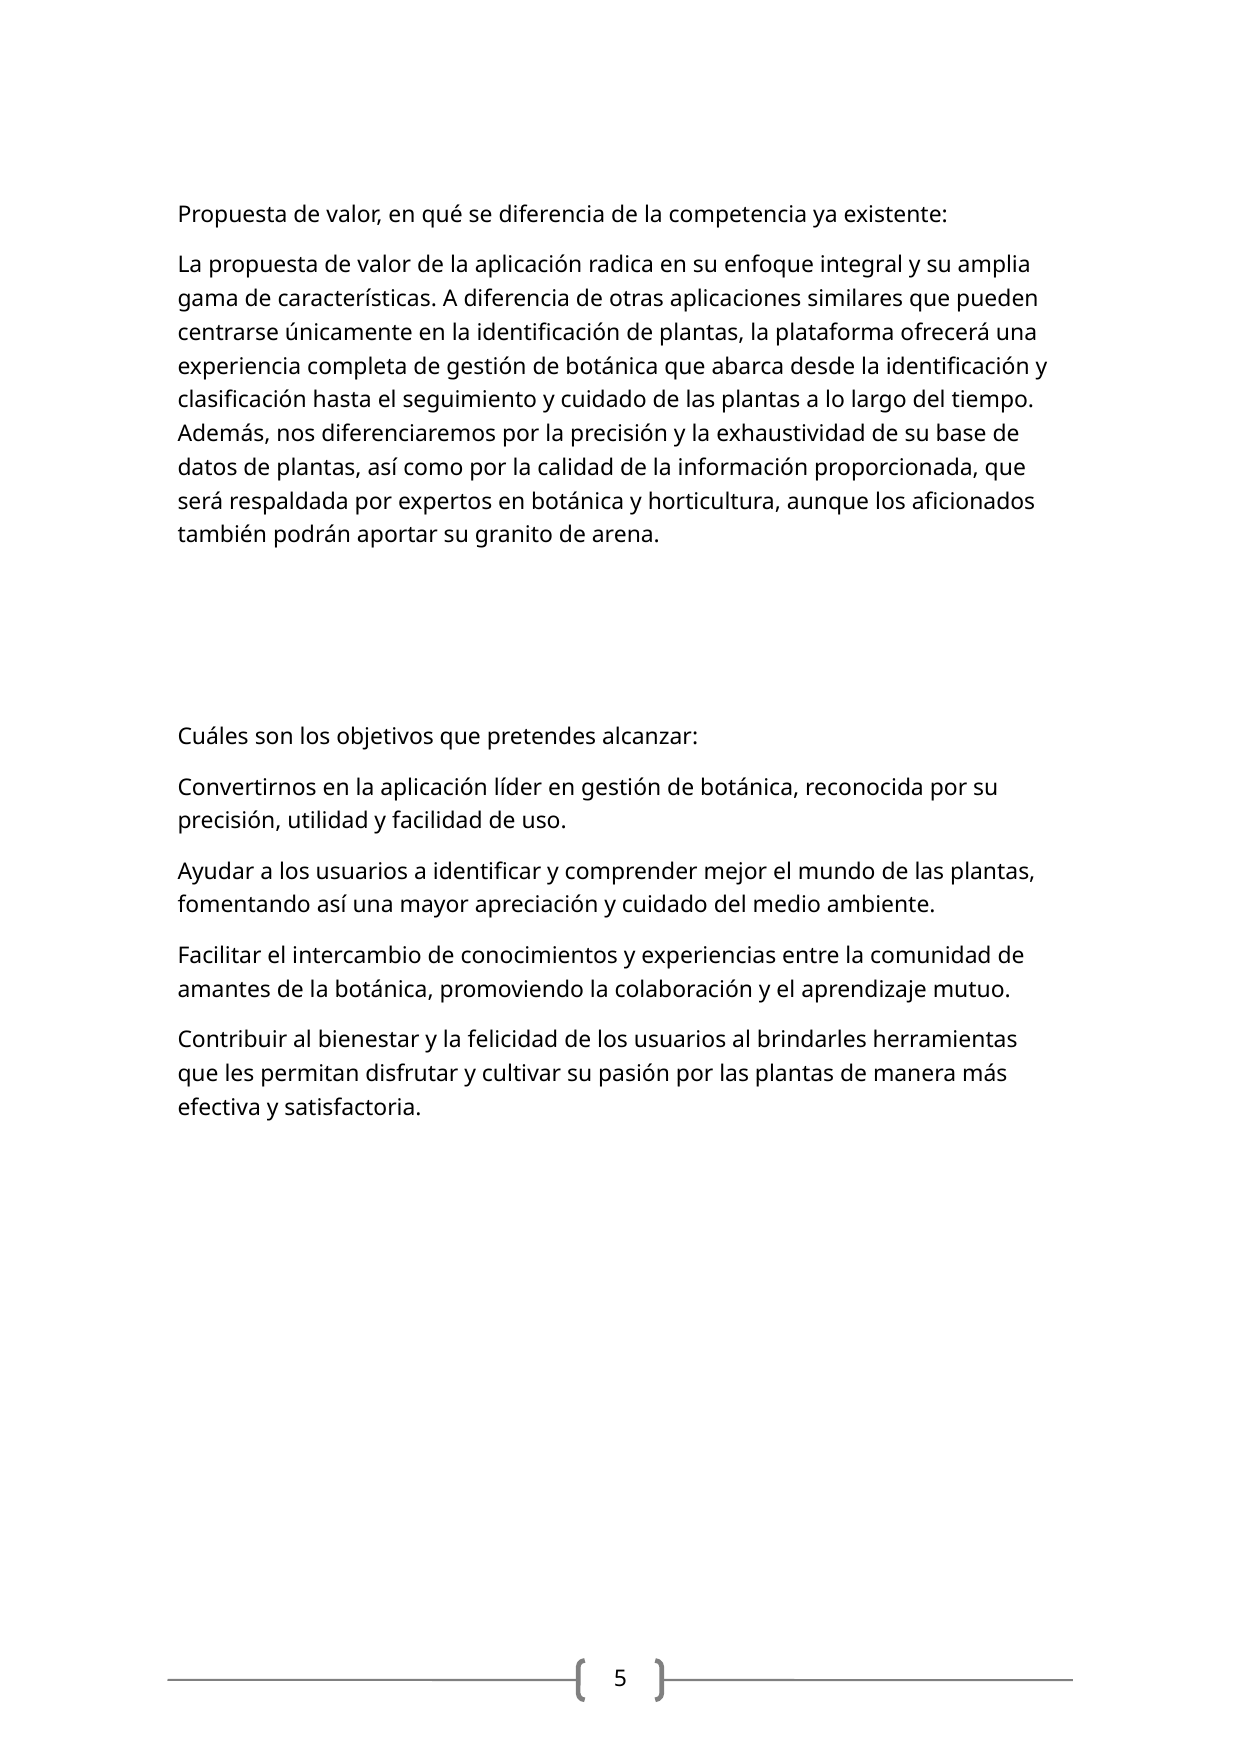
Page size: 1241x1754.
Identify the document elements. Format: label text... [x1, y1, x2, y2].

text Ayudar a los usuarios a identificar y comprender mejor el mundo de las plantas, fomentando así una mayor apreciación y cuidado del medio ambiente. [177, 855, 1063, 920]
text Propuesta de valor, en qué se diferencia de la competencia ya existente: [177, 198, 1063, 229]
text Cuáles son los objetivos que pretendes alcanzar: [177, 720, 1063, 751]
text Convertirnos en la aplicación líder en gestión de botánica, reconocida por su precisión, utilidad y facilidad de uso. [177, 771, 1063, 836]
text Contribuir al bienestar y la felicidad de los usuarios al brindarles herramientas que les permitan disfrutar y cultivar su pasión por las plantas de manera más efectiva y satisfactoria. [177, 1023, 1063, 1122]
text Facilitar el intercambio de conocimientos y experiencias entre la comunidad de amantes de la botánica, promoviendo la colaboración y el aprendizaje mutuo. [177, 939, 1063, 1004]
text La propuesta de valor de la aplicación radica en su enfoque integral y su amplia gama de características. A diferencia de otras aplicaciones similares que pueden centrarse únicamente en la identificación de plantas, la plataforma ofrecerá una experiencia completa de gestión de botánica que abarca desde la identificación y clasificación hasta el seguimiento y cuidado de las plantas a lo largo del tiempo. Además, nos diferenciaremos por la precisión y la exhaustividad de su base de datos de plantas, así como por la calidad de la información proporcionada, que será respaldada por expertos en botánica y horticultura, aunque los aficionados también podrán aportar su granito de arena. [177, 248, 1063, 550]
